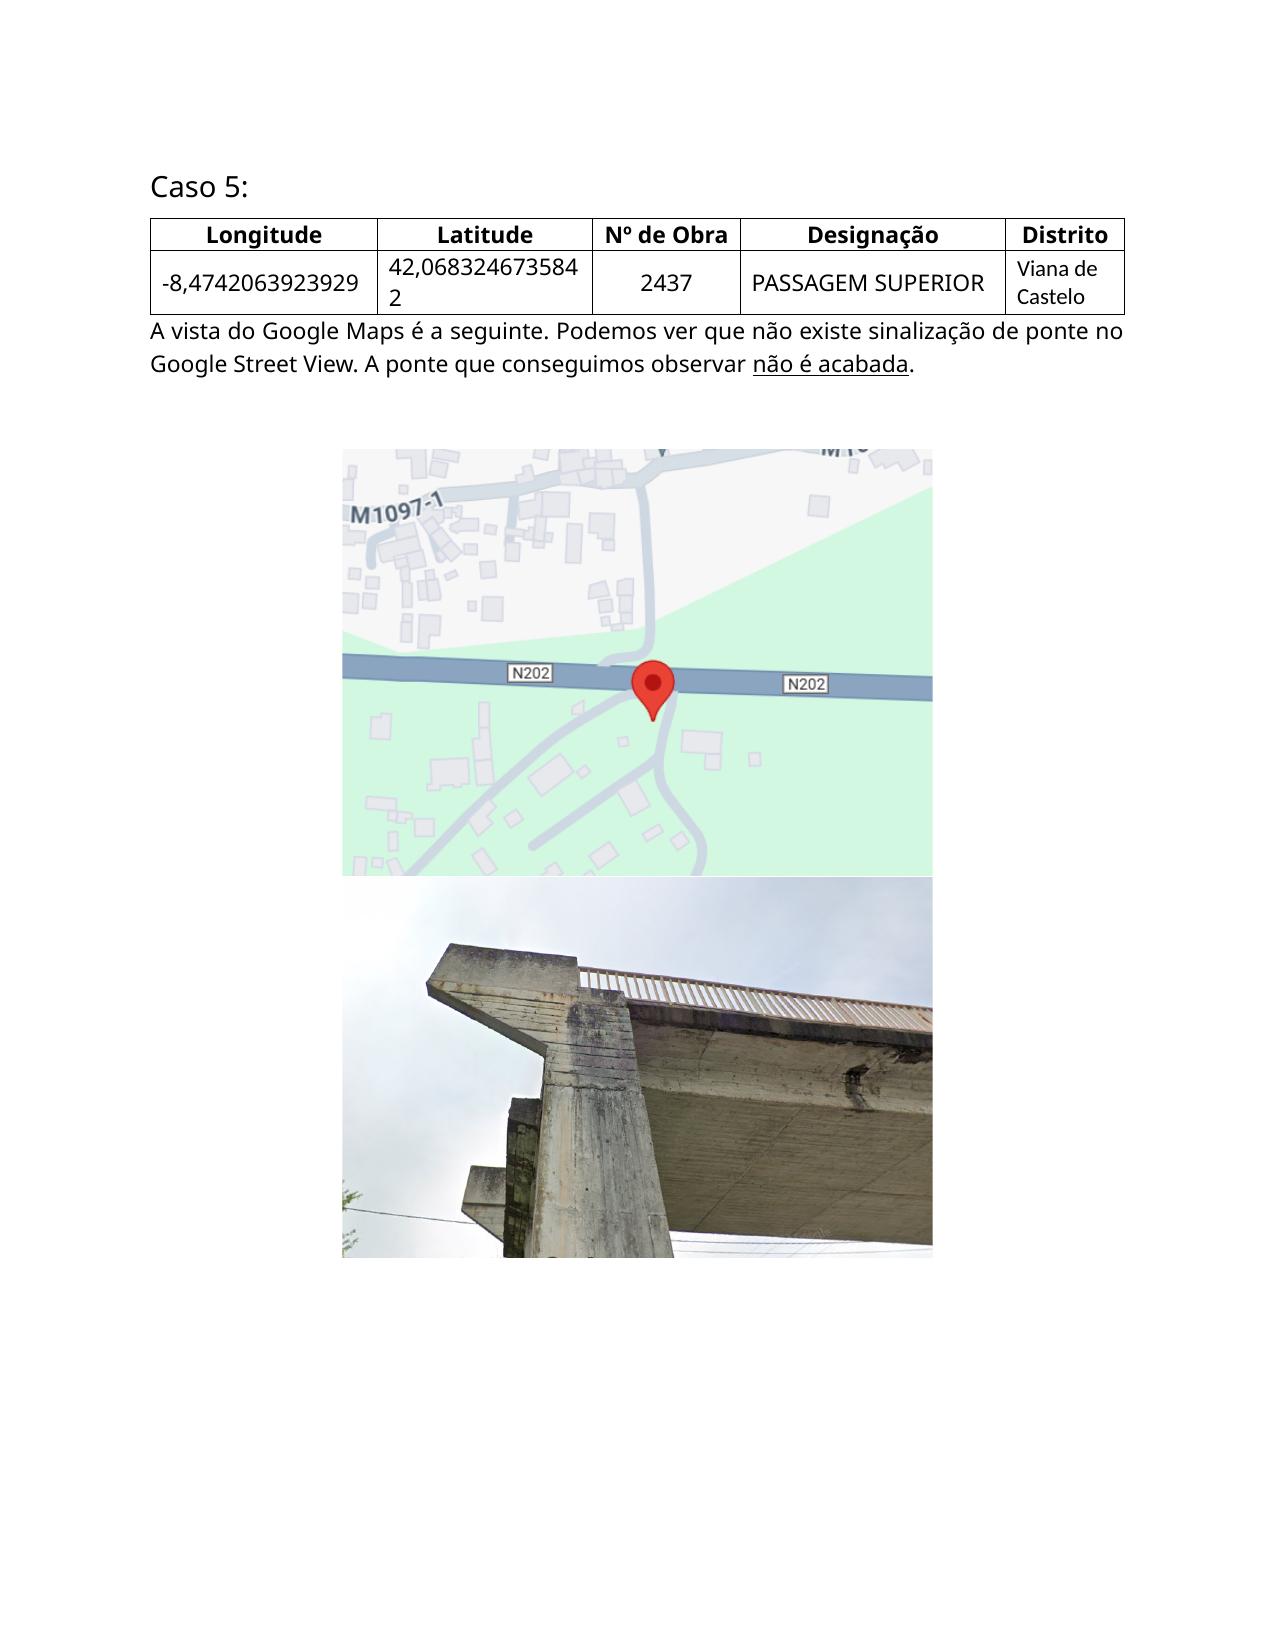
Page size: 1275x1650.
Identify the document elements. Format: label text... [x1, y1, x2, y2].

table_header Nº de Obra [593, 219, 740, 250]
subtitle Caso 5: [150, 167, 1125, 206]
table_header Longitude [151, 219, 377, 250]
table_header Distrito [1006, 219, 1124, 250]
table_cell Viana de Castelo [1006, 251, 1124, 314]
table_cell 42,0683246735842 [378, 251, 592, 314]
picture [342, 877, 933, 1258]
table_header Designação [741, 219, 1005, 250]
table_cell PASSAGEM SUPERIOR [741, 251, 1005, 314]
table_cell 2437 [593, 251, 740, 314]
table_cell -8,4742063923929 [151, 251, 377, 314]
picture [342, 449, 933, 876]
table_header Latitude [378, 219, 592, 250]
text A vista do Google Maps é a seguinte. Podemos ver que não existe sinalização de ponte no Google Street View. A ponte que conseguimos observar não é acabada. [150, 315, 1125, 380]
